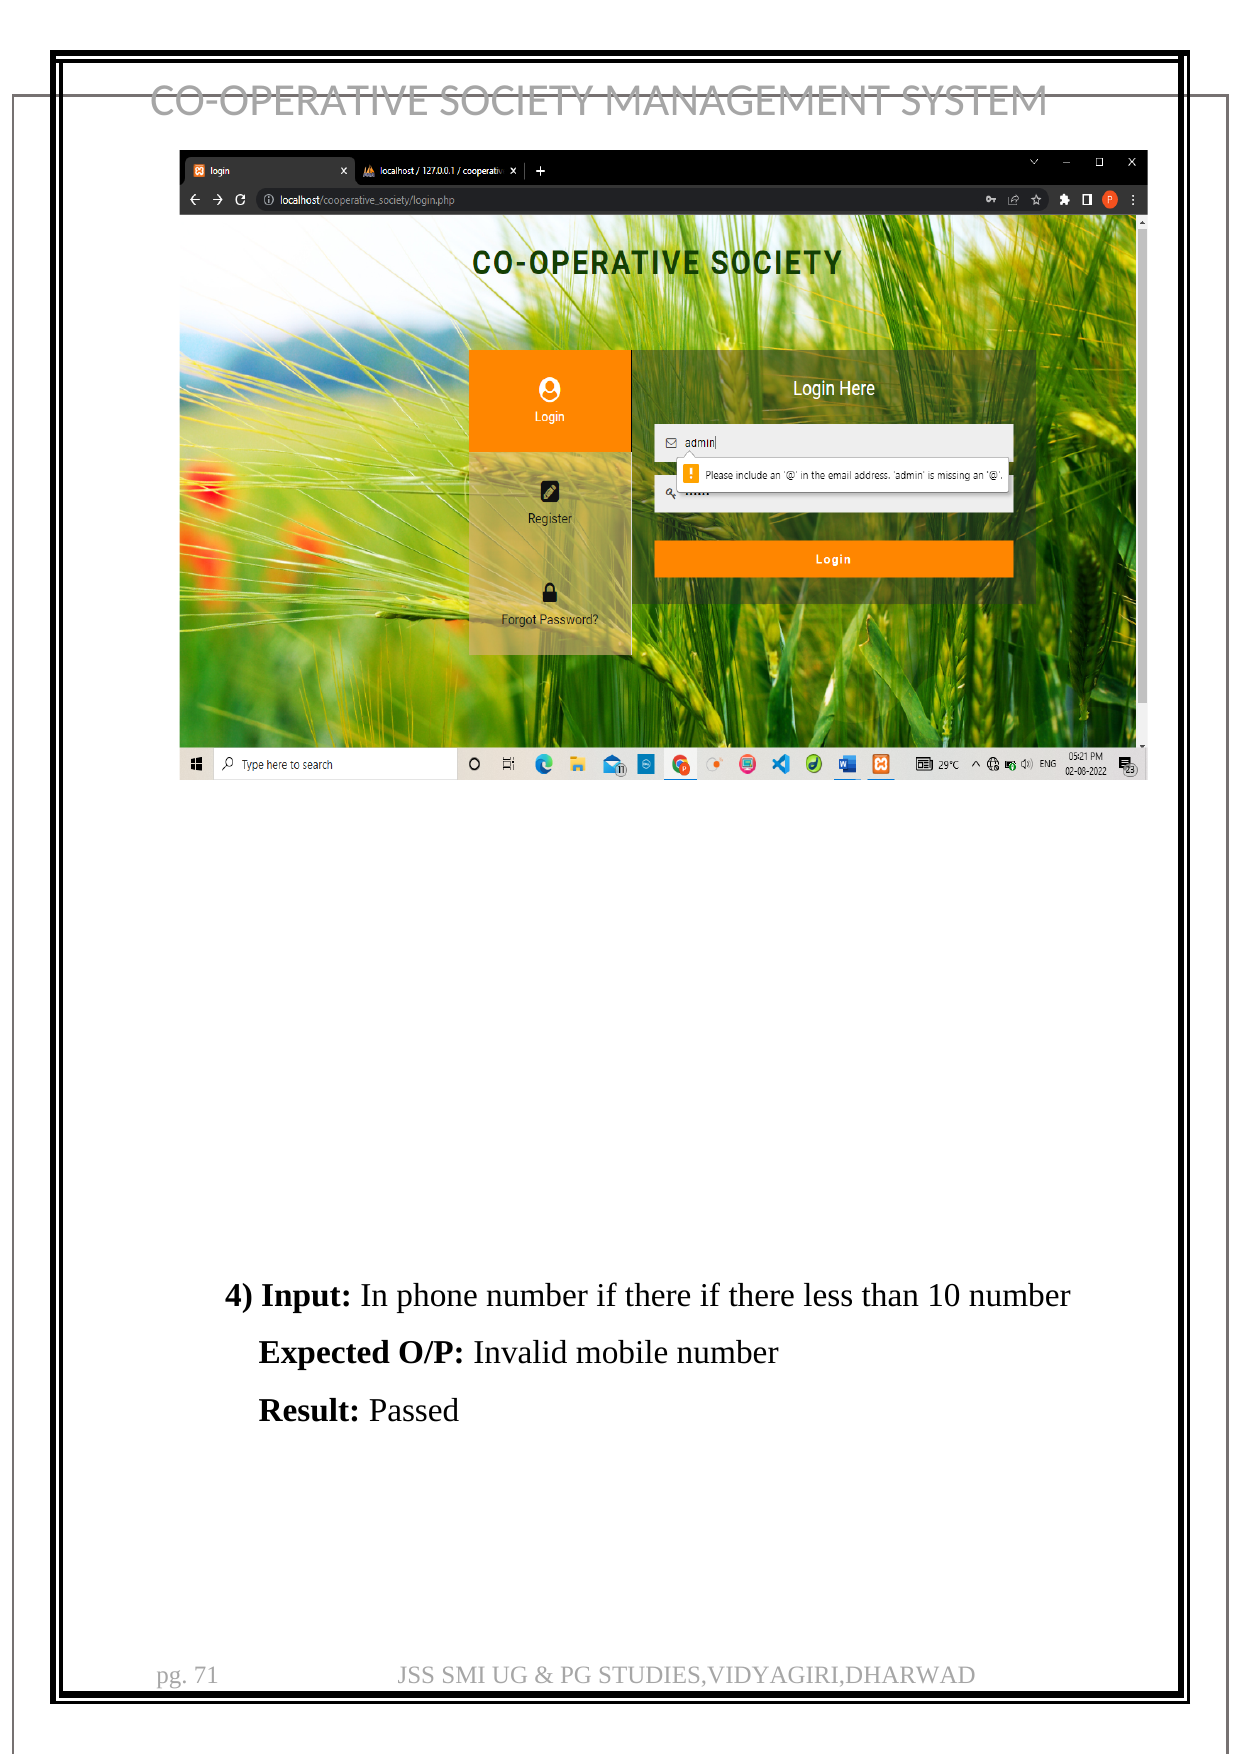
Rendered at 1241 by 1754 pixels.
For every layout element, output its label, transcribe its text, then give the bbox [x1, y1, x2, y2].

list 4) Input: In phone number if there if there less than 10 number [225, 1275, 1090, 1314]
picture [179, 150, 1148, 780]
list Result: Passed [225, 1390, 1090, 1429]
list Expected O/P: Invalid mobile number [225, 1333, 1090, 1371]
